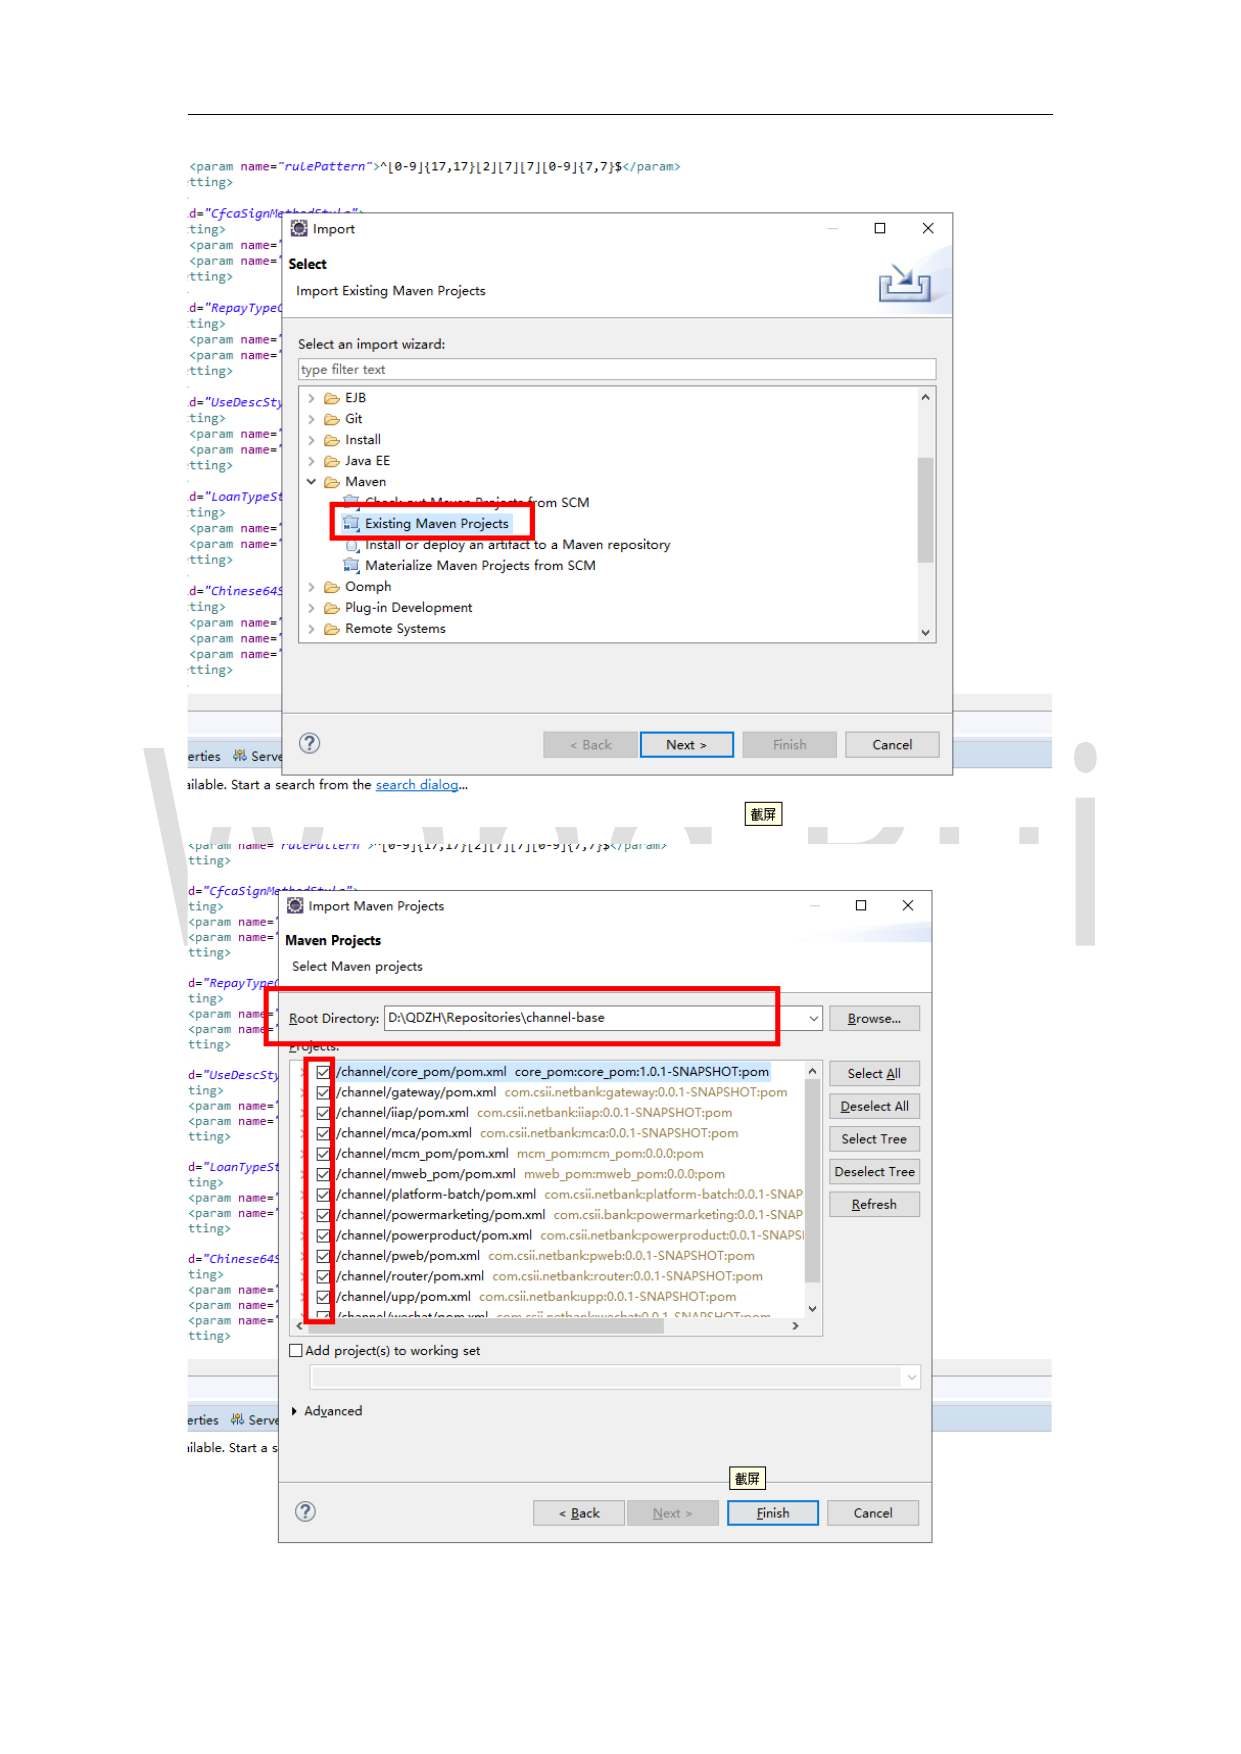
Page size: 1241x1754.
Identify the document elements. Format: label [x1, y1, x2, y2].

picture [187, 162, 1053, 827]
picture [187, 844, 1052, 1584]
